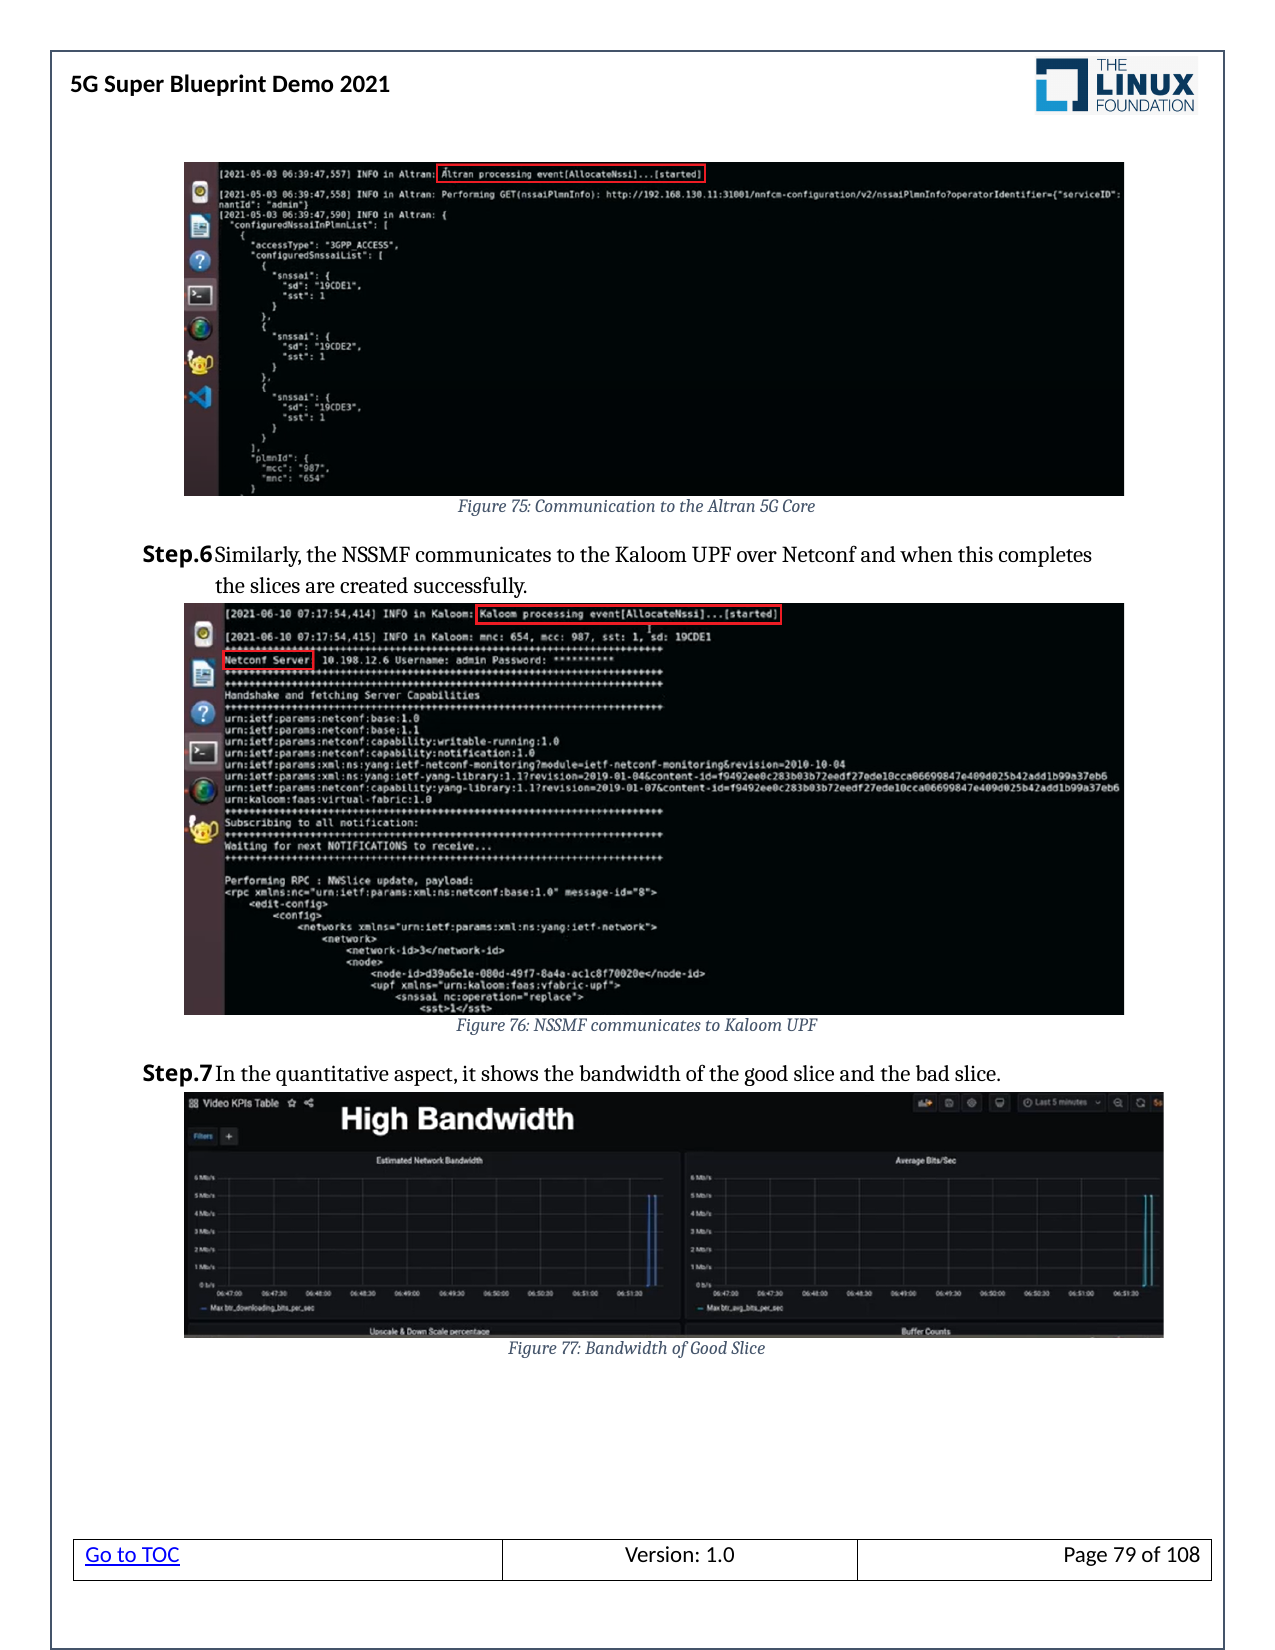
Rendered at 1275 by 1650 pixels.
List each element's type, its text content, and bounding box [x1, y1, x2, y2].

picture [184, 603, 1125, 1015]
picture [184, 162, 1125, 496]
text Figure 77: Bandwidth of Good Slice [148, 1338, 1127, 1359]
text Figure 76: NSSMF communicates to Kaloom UPF [148, 1014, 1127, 1036]
list Similarly, the NSSMF communicates to the Kaloom UPF over Netconf and when this completes the slices are created successfully. [177, 538, 1127, 599]
text Figure 75: Communication to the Altran 5G Core [148, 495, 1127, 517]
picture [184, 1092, 1164, 1338]
picture [1034, 56, 1199, 115]
list In the quantitative aspect, it shows the bandwidth of the good slice and the bad slice. [177, 1057, 1127, 1088]
